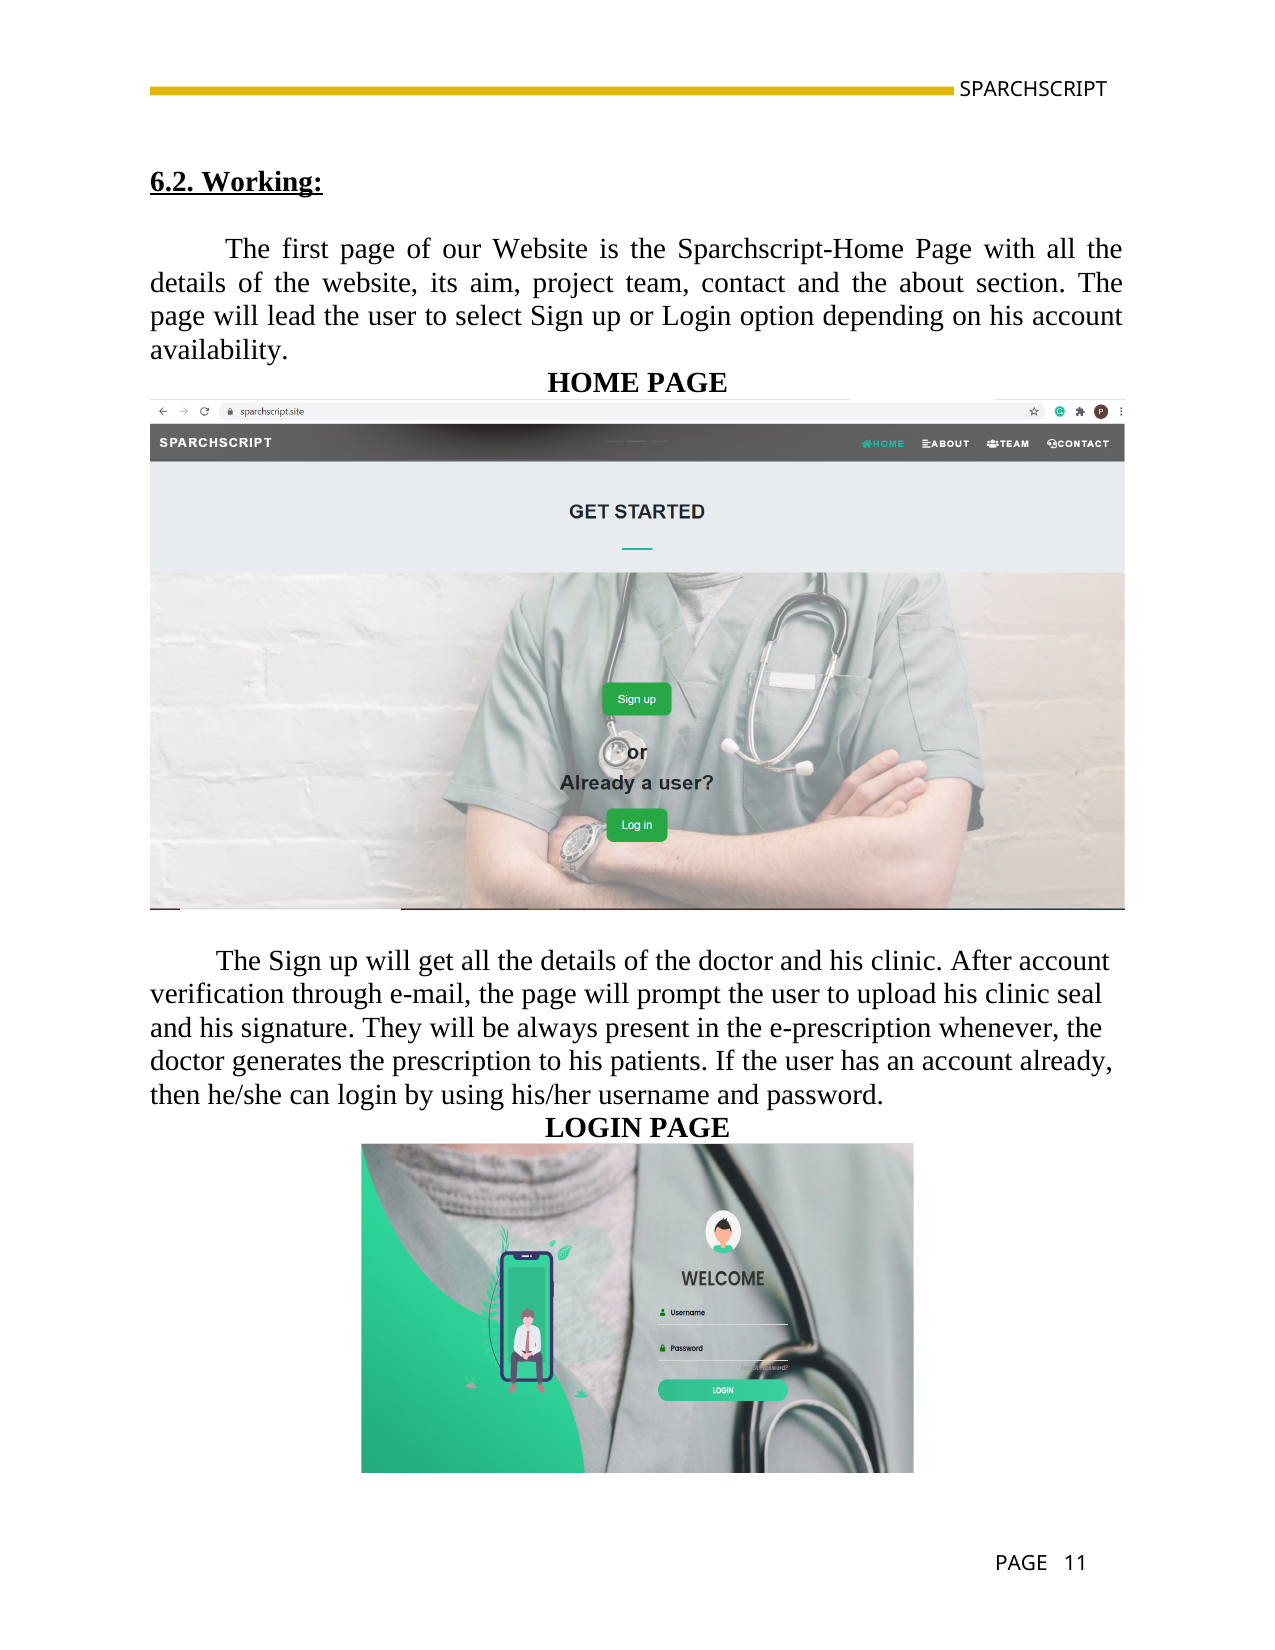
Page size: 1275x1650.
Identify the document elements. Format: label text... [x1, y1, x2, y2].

text HOME PAGE [150, 366, 1125, 399]
text The Sign up will get all the details of the doctor and his clinic. After account verification through e-mail, the page will prompt the user to upload his clinic seal and his signature. They will be always present in the e-prescription whenever, the doctor generates the prescription to his patients. If the user has an account already, then he/she can login by using his/her username and password. [150, 910, 1125, 1110]
text 6.2. Working: [150, 164, 1125, 198]
picture [150, 399, 1125, 910]
picture [361, 1143, 914, 1473]
text The first page of our Website is the Sparchscript-Home Page with all the details of the website, its aim, project team, contact and the about section. The page will lead the user to select Sign up or Login option depending on his account availability. [150, 231, 1125, 366]
text LOGIN PAGE [150, 1110, 1125, 1144]
